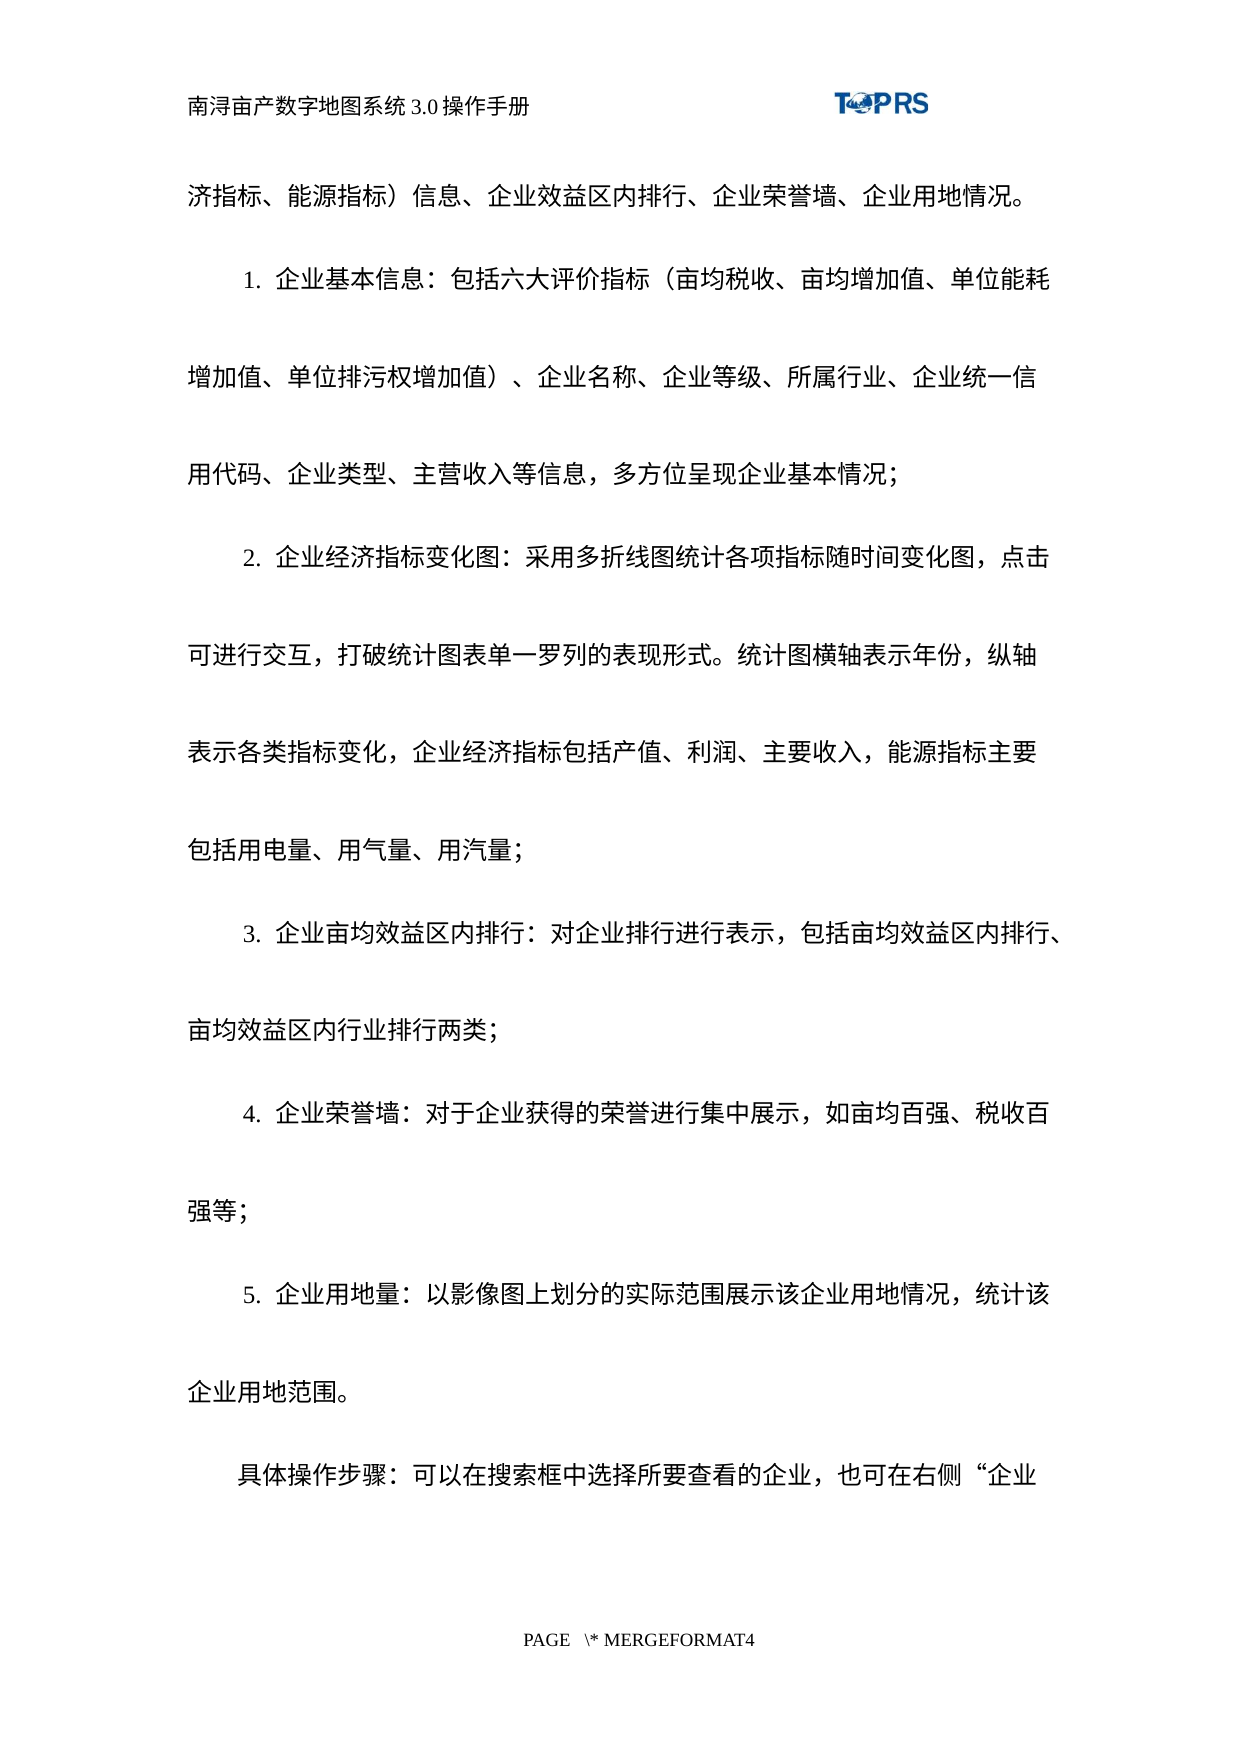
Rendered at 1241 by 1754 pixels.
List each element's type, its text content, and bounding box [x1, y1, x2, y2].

list 企业基本信息：包括六大评价指标（亩均税收、亩均增加值、单位能耗增加值、单位排污权增加值）、企业名称、企业等级、所属行业、企业统一信用代码、企业类型、主营收入等信息，多方位呈现企业基本情况； [187, 245, 1053, 505]
list 企业经济指标变化图：采用多折线图统计各项指标随时间变化图，点击可进行交互，打破统计图表单一罗列的表现形式。统计图横轴表示年份，纵轴表示各类指标变化，企业经济指标包括产值、利润、主要收入，能源指标主要包括用电量、用气量、用汽量； [187, 523, 1053, 881]
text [187, 162, 1053, 227]
list 企业荣誉墙：对于企业获得的荣誉进行集中展示，如亩均百强、税收百强等； [187, 1079, 1053, 1242]
list 企业亩均效益区内排行：对企业排行进行表示，包括亩均效益区内排行、亩均效益区内行业排行两类； [187, 899, 1053, 1061]
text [187, 1441, 1053, 1506]
list 企业用地量：以影像图上划分的实际范围展示该企业用地情况，统计该企业用地范围。 [187, 1260, 1053, 1423]
picture [833, 91, 929, 114]
